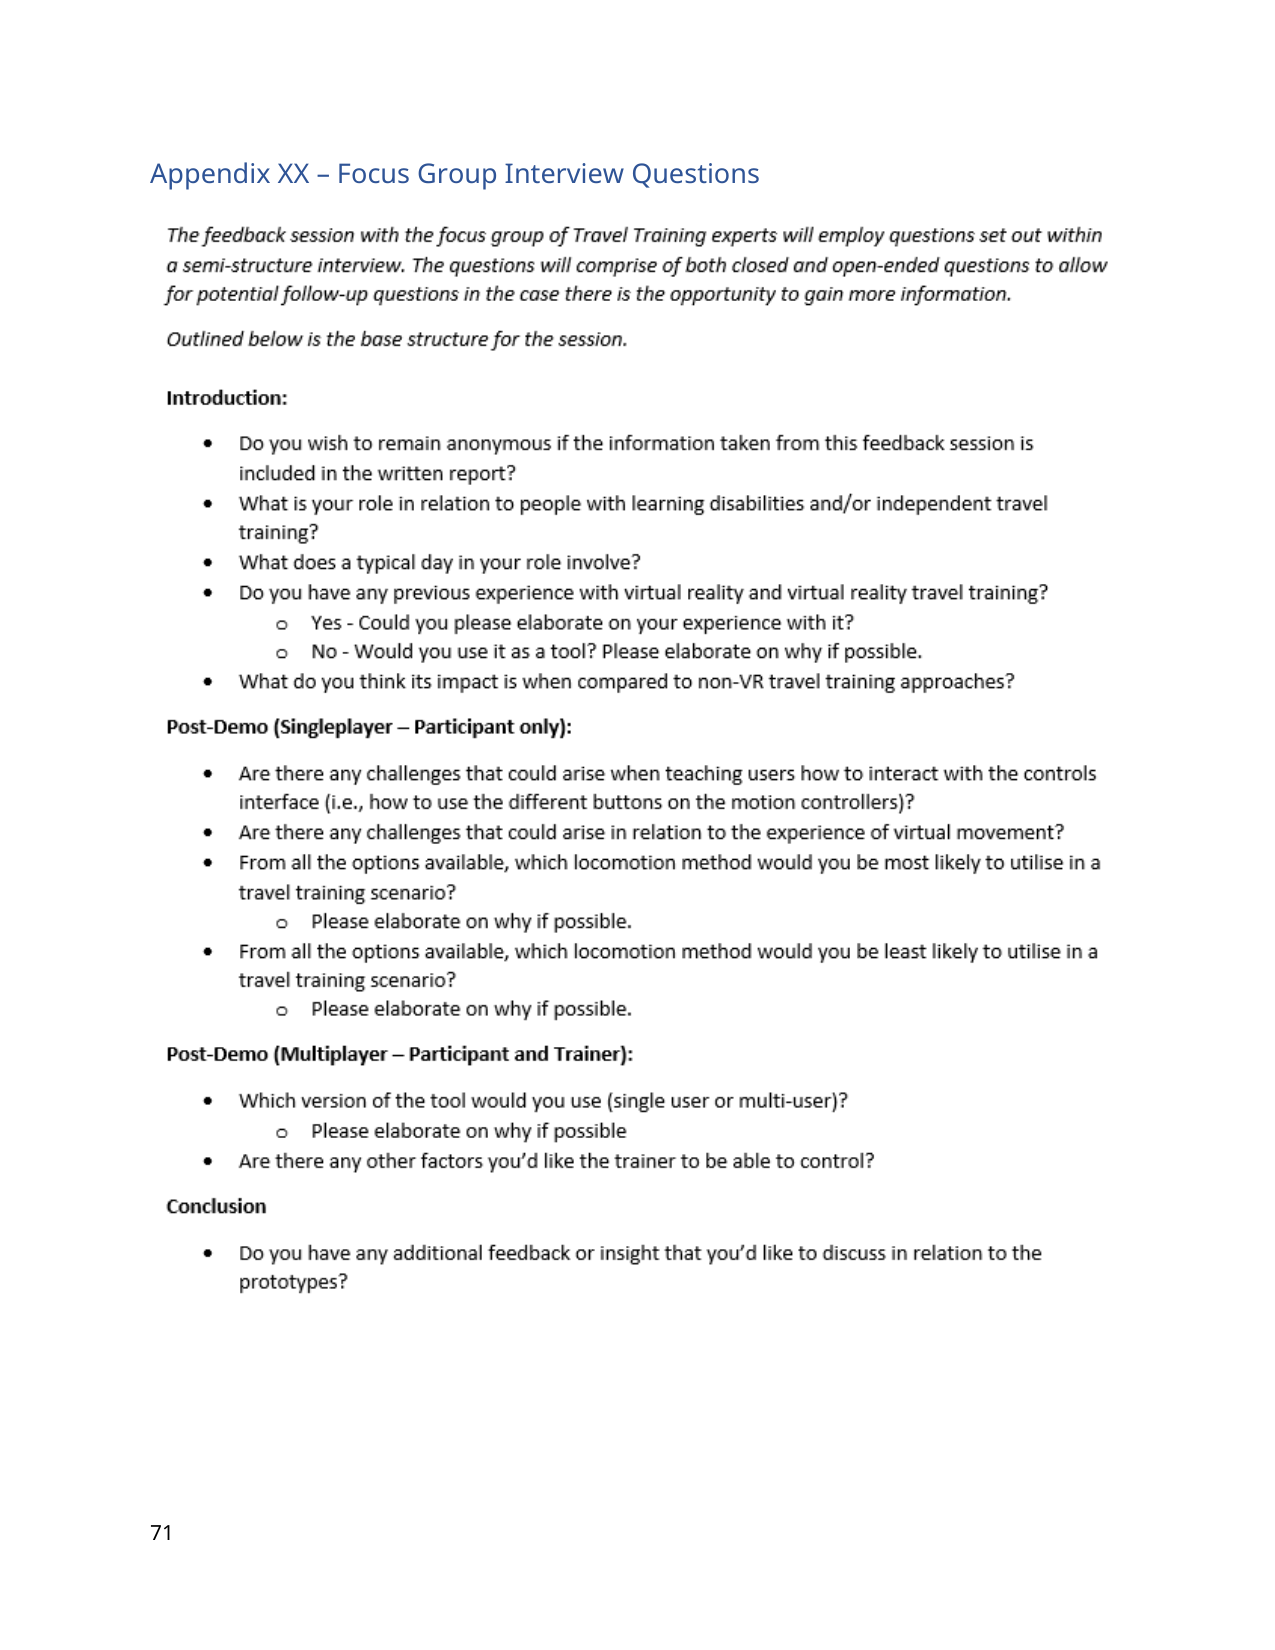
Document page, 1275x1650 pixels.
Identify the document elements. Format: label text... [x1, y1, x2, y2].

subtitle Appendix XX – Focus Group Interview Questions [150, 154, 1125, 191]
picture [150, 209, 1125, 1322]
